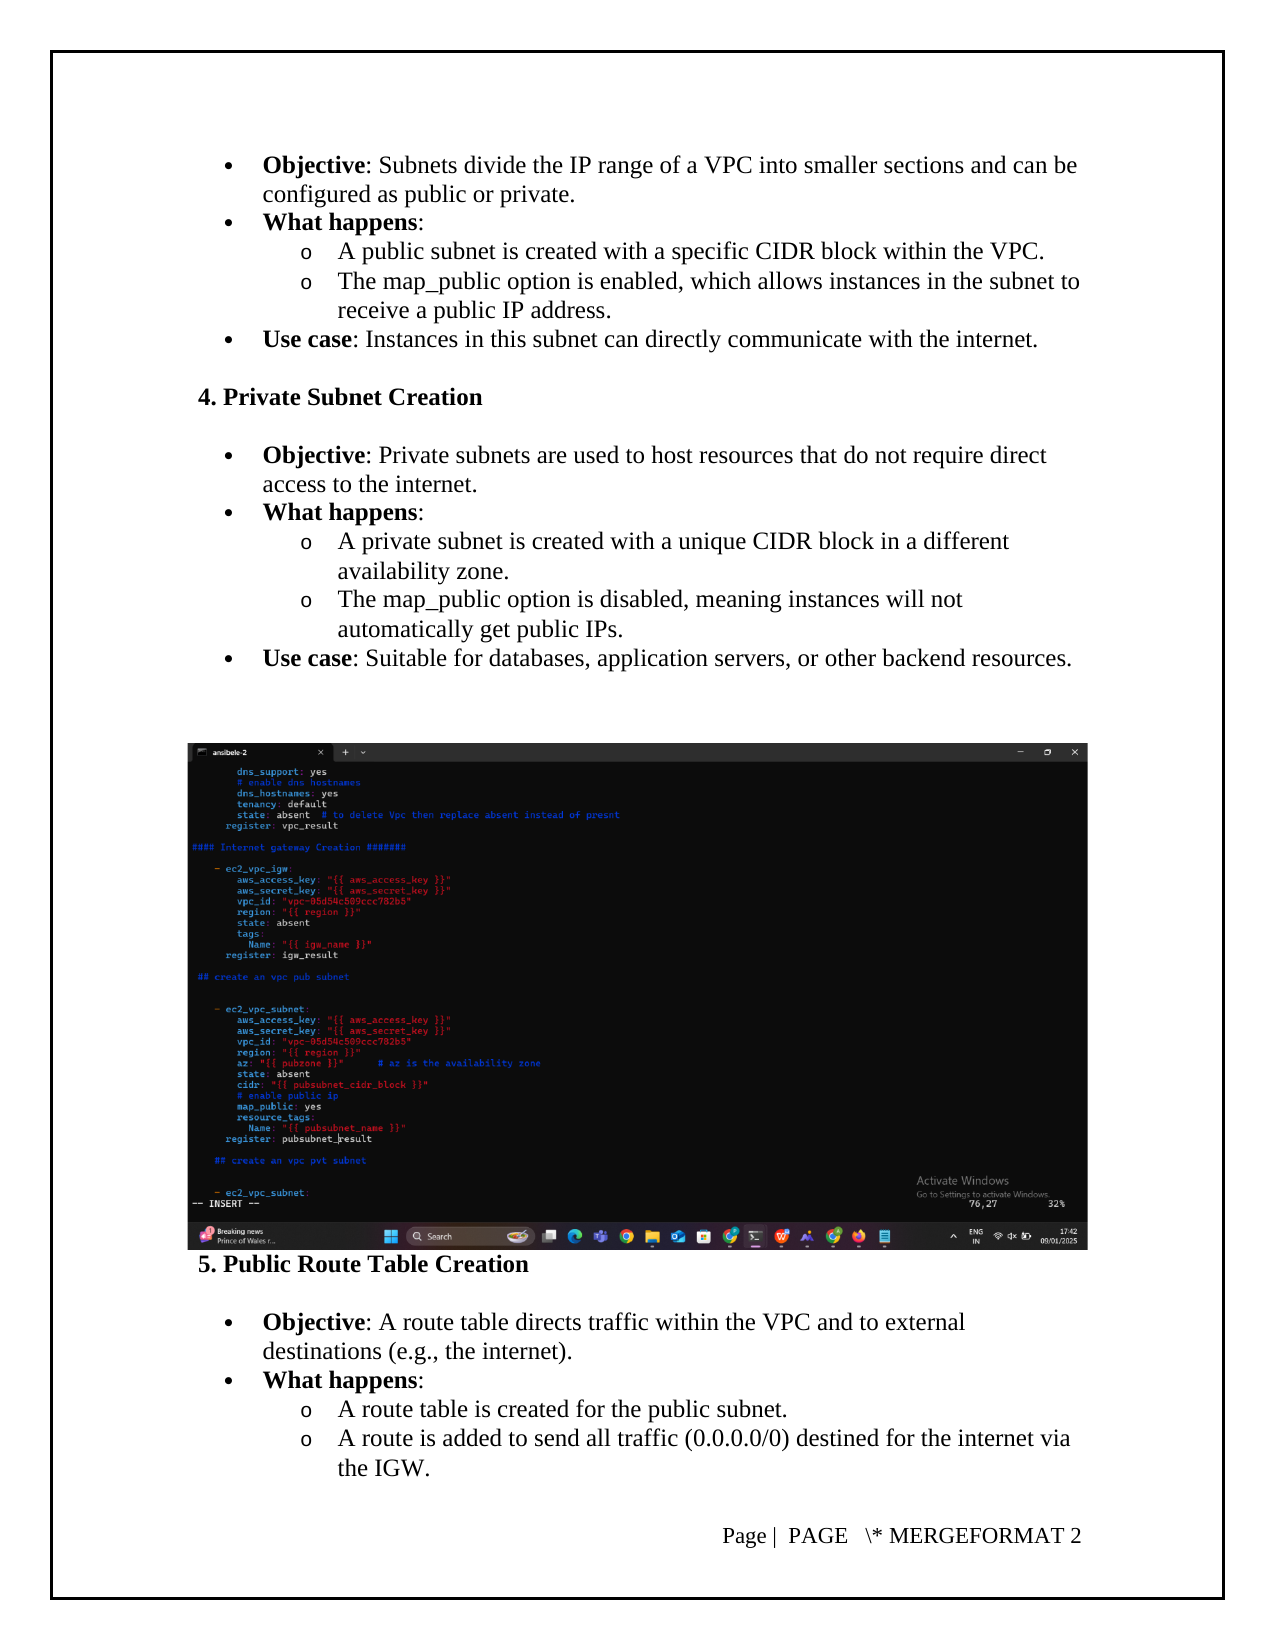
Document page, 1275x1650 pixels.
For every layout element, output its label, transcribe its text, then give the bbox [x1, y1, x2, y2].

list What happens: [225, 497, 1087, 526]
list A route is added to send all traffic (0.0.0.0/0) destined for the internet via the IGW. [300, 1423, 1087, 1482]
list Objective: A route table directs traffic within the VPC and to external destinations (e.g., the internet). [225, 1307, 1087, 1365]
picture [187, 743, 1088, 1250]
list A private subnet is created with a unique CIDR block in a different availability zone. [300, 526, 1087, 584]
list What happens: [225, 207, 1087, 236]
list The map_public option is enabled, which allows instances in the subnet to receive a public IP address. [300, 266, 1087, 324]
subtitle 4. Private Subnet Creation [198, 382, 1087, 411]
list Objective: Subnets divide the IP range of a VPC into smaller sections and can be configured as public or private. [225, 150, 1087, 207]
subtitle 5. Public Route Table Creation [198, 1250, 1087, 1278]
list What happens: [225, 1365, 1087, 1394]
list A route table is created for the public subnet. [300, 1394, 1087, 1423]
list Use case: Suitable for databases, application servers, or other backend resources. [225, 643, 1087, 672]
list Objective: Private subnets are used to host resources that do not require direct access to the internet. [225, 440, 1087, 497]
list A public subnet is created with a specific CIDR block within the VPC. [300, 236, 1087, 266]
list The map_public option is disabled, meaning instances will not automatically get public IPs. [300, 584, 1087, 643]
list Use case: Instances in this subnet can directly communicate with the internet. [225, 324, 1087, 353]
